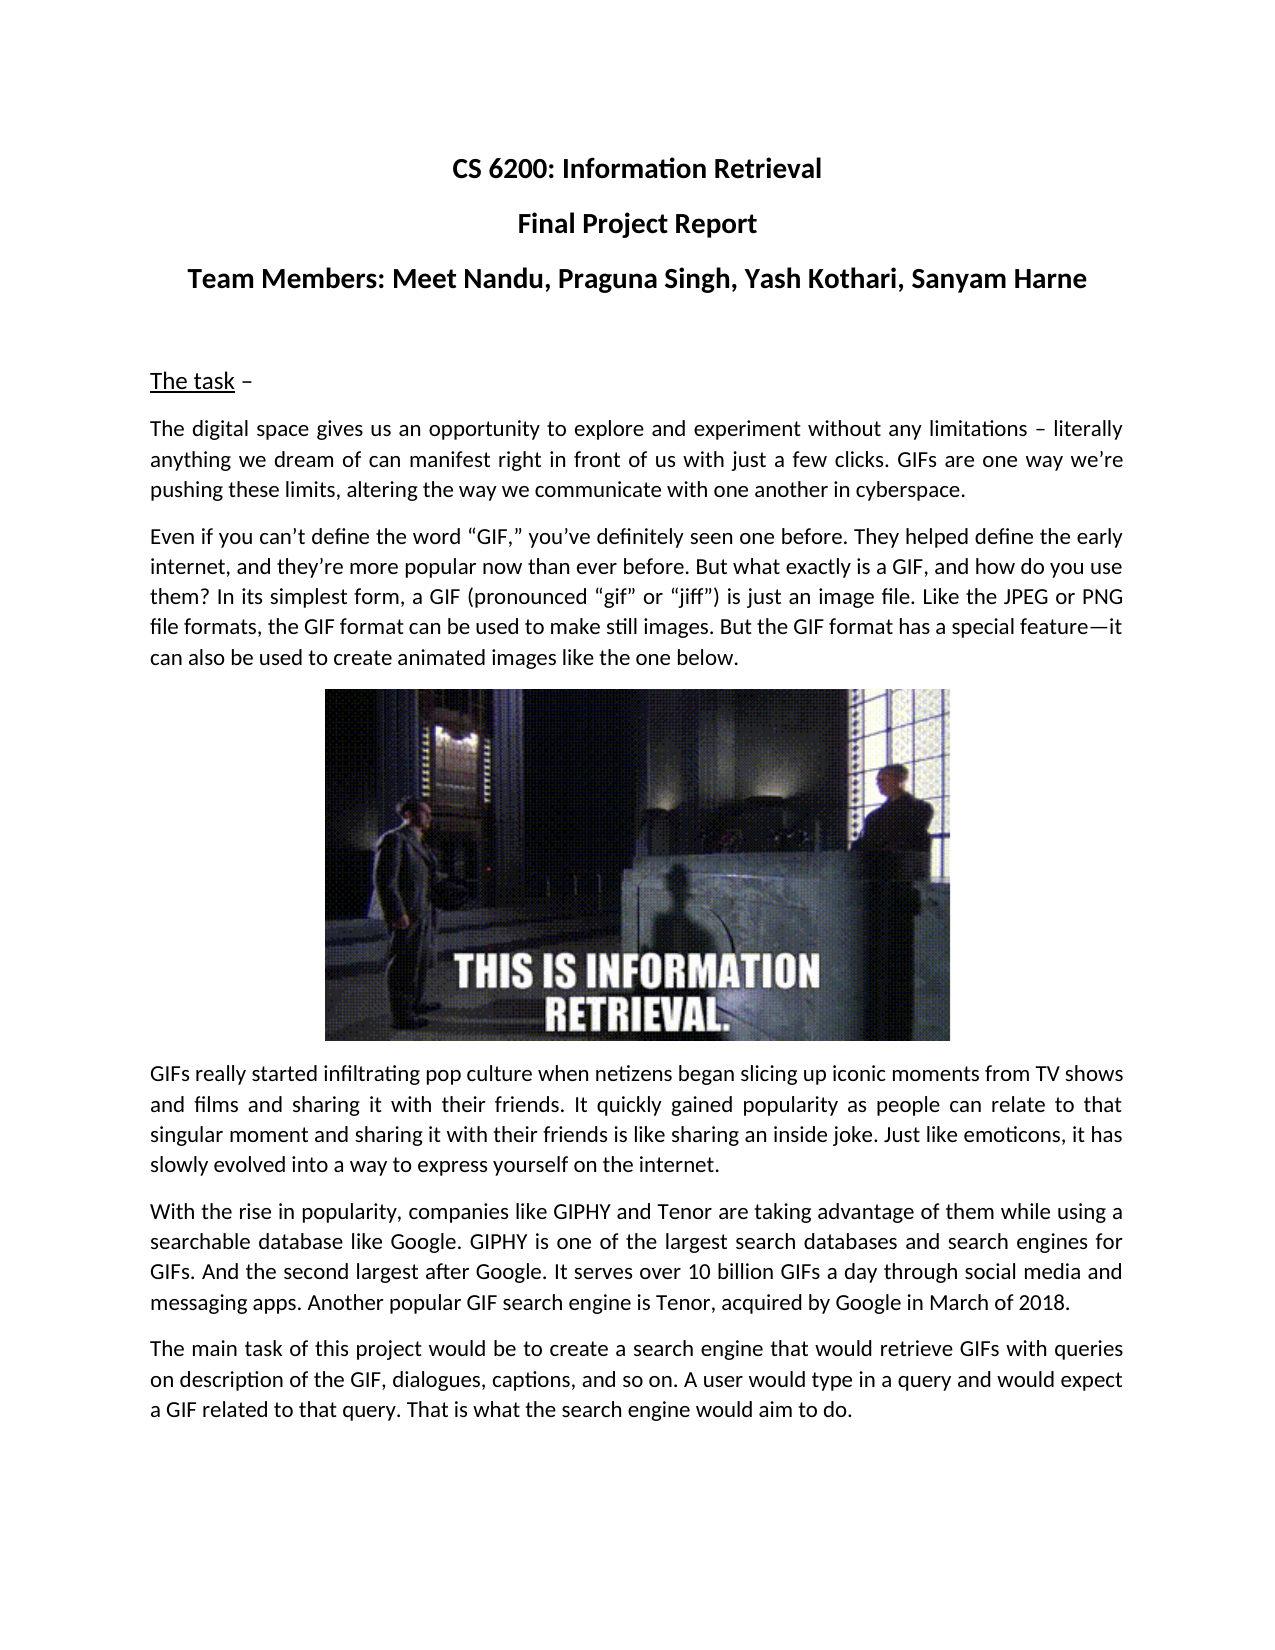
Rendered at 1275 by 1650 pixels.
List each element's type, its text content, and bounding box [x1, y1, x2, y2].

text Final Project Report [150, 205, 1125, 241]
text The task – [150, 365, 1125, 395]
text The digital space gives us an opportunity to explore and experiment without any limitations – literally anything we dream of can manifest right in front of us with just a few clicks. GIFs are one way we’re pushing these limits, altering the way we communicate with one another in cyberspace. [150, 414, 1125, 503]
text Even if you can’t define the word “GIF,” you’ve definitely seen one before. They helped define the early internet, and they’re more popular now than ever before. But what exactly is a GIF, and how do you use them? In its simplest form, a GIF (pronounced “gif” or “jiff”) is just an image file. Like the JPEG or PNG file formats, the GIF format can be used to make still images. But the GIF format has a special feature—it can also be used to create animated images like the one below. [150, 522, 1125, 671]
text CS 6200: Information Retrieval [150, 150, 1125, 186]
text The main task of this project would be to create a search engine that would retrieve GIFs with queries on description of the GIF, dialogues, captions, and so on. A user would type in a query and would expect a GIF related to that query. That is what the search engine would aim to do. [150, 1334, 1125, 1423]
text GIFs really started infiltrating pop culture when netizens began slicing up iconic moments from TV shows and films and sharing it with their friends. It quickly gained popularity as people can relate to that singular moment and sharing it with their friends is like sharing an inside joke. Just like emoticons, it has slowly evolved into a way to express yourself on the internet. [150, 1059, 1125, 1178]
text With the rise in popularity, companies like GIPHY and Tenor are taking advantage of them while using a searchable database like Google. GIPHY is one of the largest search databases and search engines for GIFs. And the second largest after Google. It serves over 10 billion GIFs a day through social media and messaging apps. Another popular GIF search engine is Tenor, acquired by Google in March of 2018. [150, 1197, 1125, 1316]
picture [325, 689, 951, 1041]
text Team Members: Meet Nandu, Praguna Singh, Yash Kothari, Sanyam Harne [150, 260, 1125, 296]
